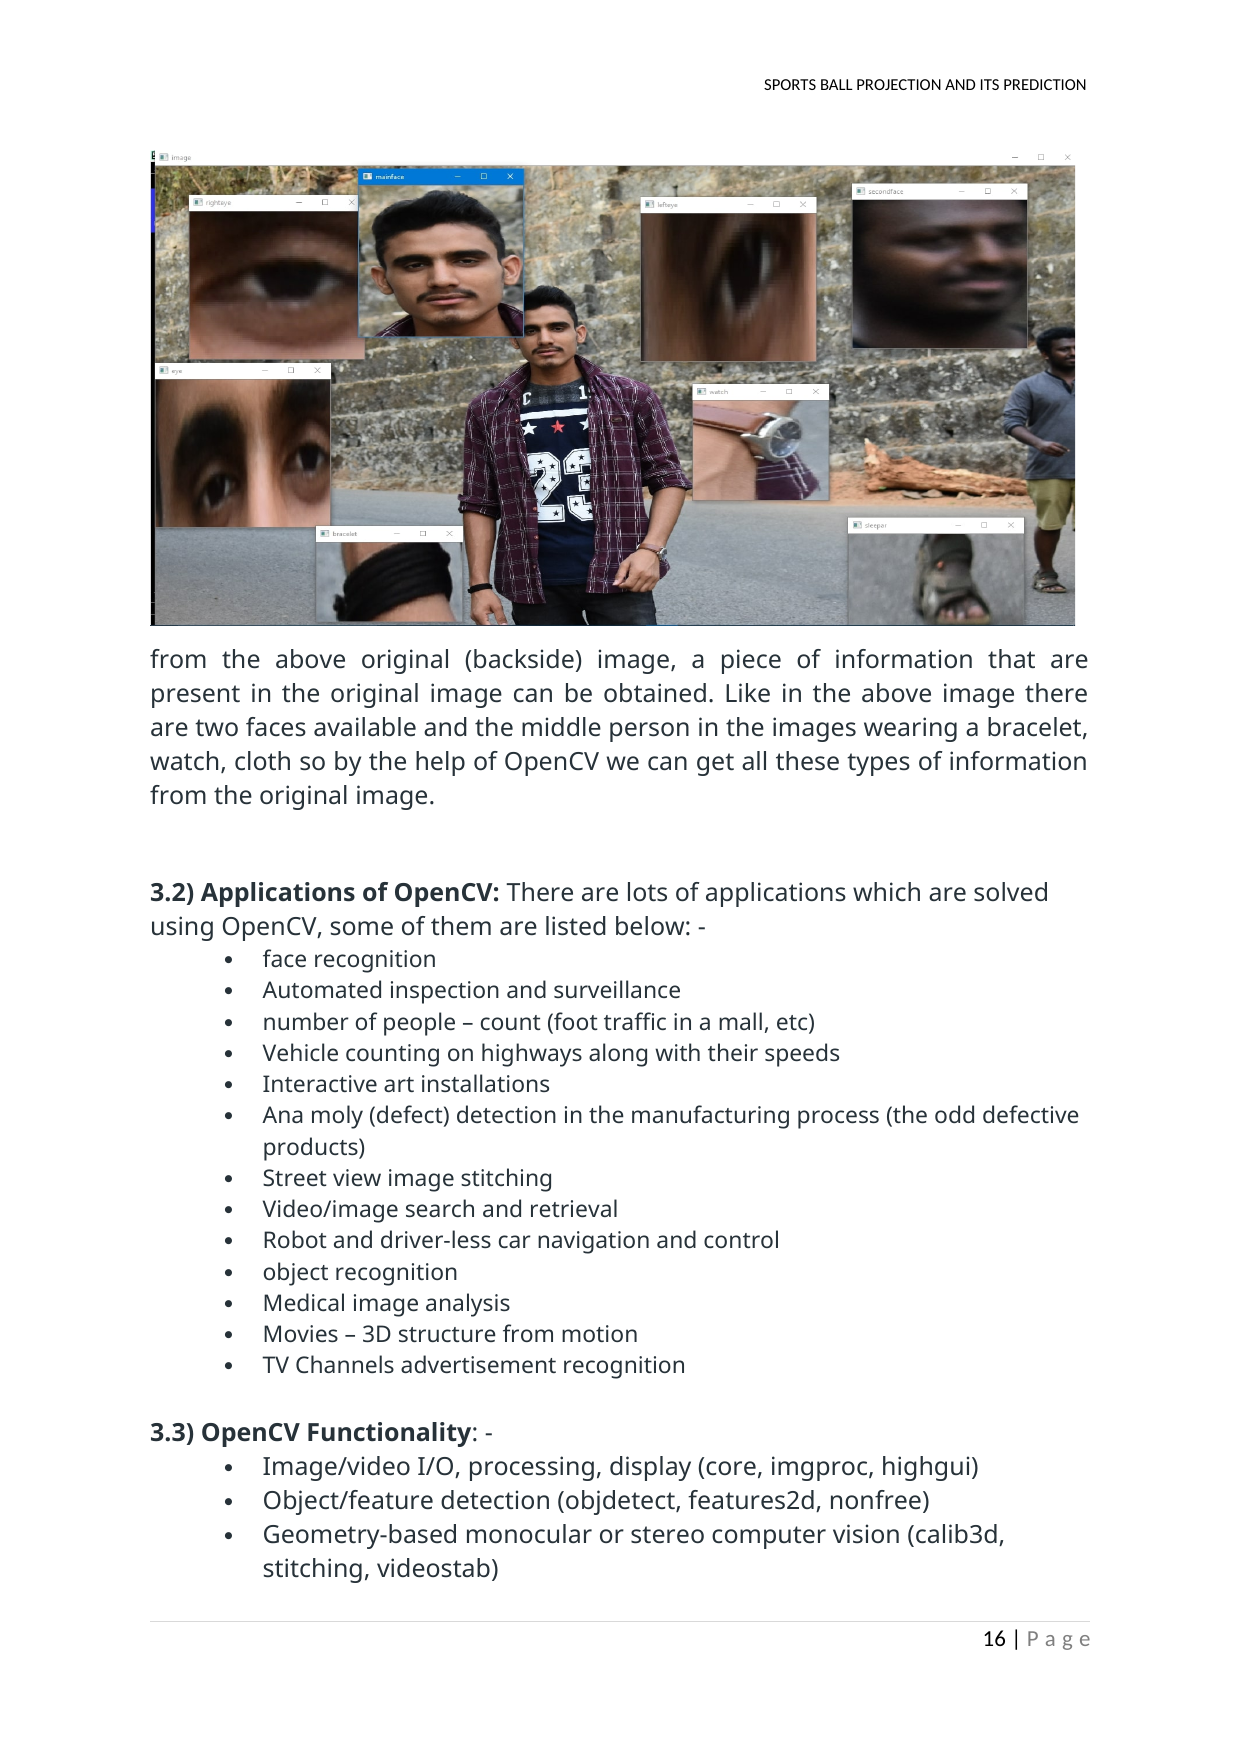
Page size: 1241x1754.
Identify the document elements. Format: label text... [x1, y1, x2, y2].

list Movies – 3D structure from motion [225, 1318, 1090, 1349]
text 3.2) Applications of OpenCV: There are lots of applications which are solved using OpenCV, some of them are listed below: - [150, 875, 1090, 943]
picture [150, 150, 1075, 626]
list Interactive art installations [225, 1068, 1090, 1099]
list Ana moly (defect) detection in the manufacturing process (the odd defective products) [225, 1099, 1090, 1162]
list Medical image analysis [225, 1287, 1090, 1318]
list Object/feature detection (objdetect, features2d, nonfree) [225, 1483, 1090, 1517]
text from the above original (backside) image, a piece of information that are present in the original image can be obtained. Like in the above image there are two faces available and the middle person in the images wearing a bracelet, watch, cloth so by the help of OpenCV we can get all these types of information from the original image. [150, 642, 1090, 812]
list TV Channels advertisement recognition [225, 1349, 1090, 1380]
list Automated inspection and surveillance [225, 974, 1090, 1005]
list number of people – count (foot traffic in a mall, etc) [225, 1005, 1090, 1037]
list Robot and driver-less car navigation and control [225, 1224, 1090, 1255]
text 3.3) OpenCV Functionality: - [150, 1414, 1090, 1448]
list Image/video I/O, processing, display (core, imgproc, highgui) [225, 1448, 1090, 1483]
list Street view image stitching [225, 1162, 1090, 1193]
list face recognition [225, 943, 1090, 974]
list Vehicle counting on highways along with their speeds [225, 1037, 1090, 1068]
list Geometry-based monocular or stereo computer vision (calib3d, stitching, videostab) [225, 1517, 1090, 1585]
list Video/image search and retrieval [225, 1193, 1090, 1224]
list object recognition [225, 1255, 1090, 1287]
